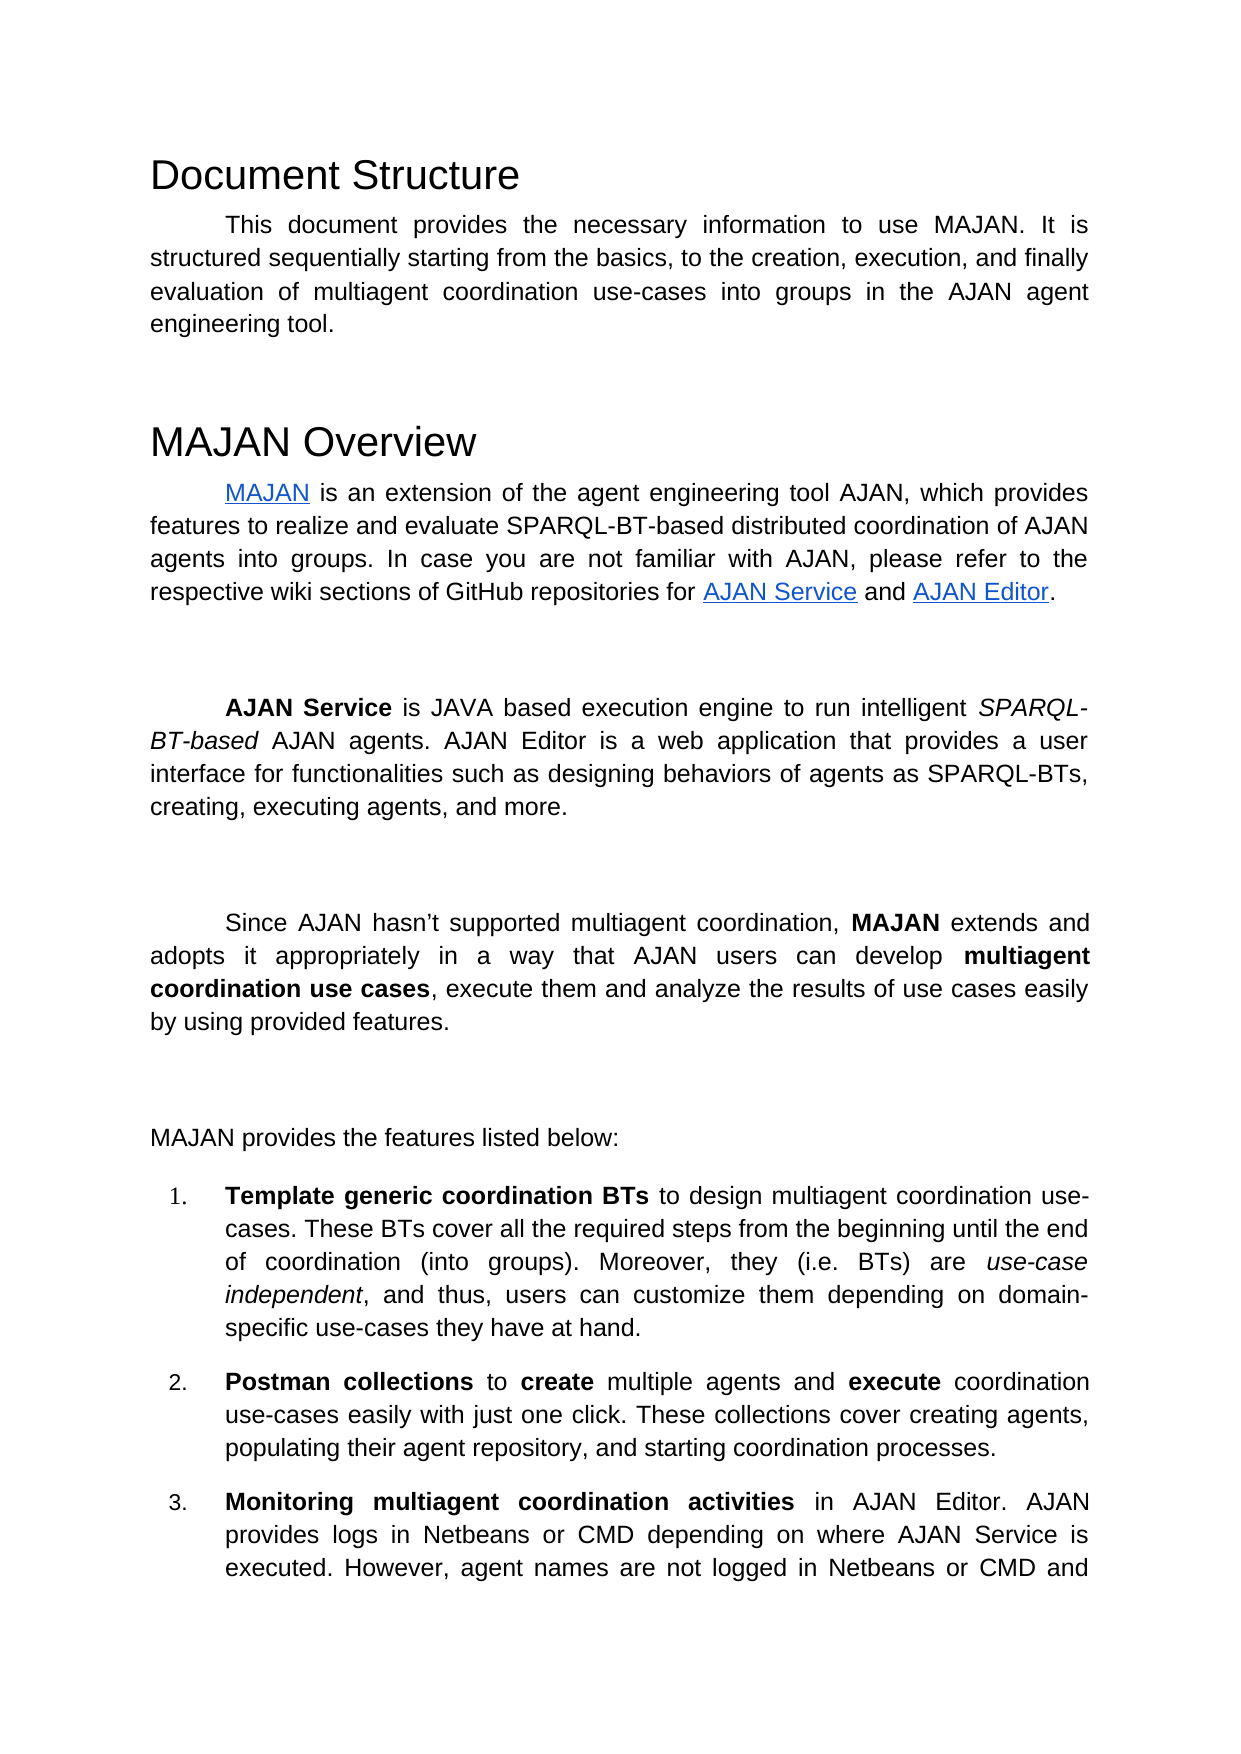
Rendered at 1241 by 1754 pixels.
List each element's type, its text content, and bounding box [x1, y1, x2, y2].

text Since AJAN hasn’t supported multiagent coordination, MAJAN extends and adopts it appropriately in a way that AJAN users can develop multiagent coordination use cases, execute them and analyze the results of use cases easily by using provided features. [150, 908, 1090, 1036]
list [187, 1487, 1090, 1582]
text MAJAN provides the features listed below: [150, 1123, 1090, 1152]
list Postman collections to create multiple agents and execute coordination use-cases easily with just one click. These collections cover creating agents, populating their agent repository, and starting coordination processes. [187, 1367, 1090, 1462]
text This document provides the necessary information to use MAJAN. It is structured sequentially starting from the basics, to the creation, execution, and finally evaluation of multiagent coordination use-cases into groups in the AJAN agent engineering tool. [150, 210, 1090, 338]
text MAJAN is an extension of the agent engineering tool AJAN, which provides features to realize and evaluate SPARQL-BT-based distributed coordination of AJAN agents into groups. In case you are not familiar with AJAN, please refer to the respective wiki sections of GitHub repositories for AJAN Service and AJAN Editor. [150, 478, 1090, 605]
subtitle Document Structure [150, 150, 1090, 198]
subtitle MAJAN Overview [150, 417, 1090, 465]
list Template generic coordination BTs to design multiagent coordination use-cases. These BTs cover all the required steps from the beginning until the end of coordination (into groups). Moreover, they (i.e. BTs) are use-case independent, and thus, users can customize them depending on domain-specific use-cases they have at hand. [187, 1181, 1090, 1342]
text AJAN Service is JAVA based execution engine to run intelligent SPARQL-BT-based AJAN agents. AJAN Editor is a web application that provides a user interface for functionalities such as designing behaviors of agents as SPARQL-BTs, creating, executing agents, and more. [150, 693, 1090, 821]
